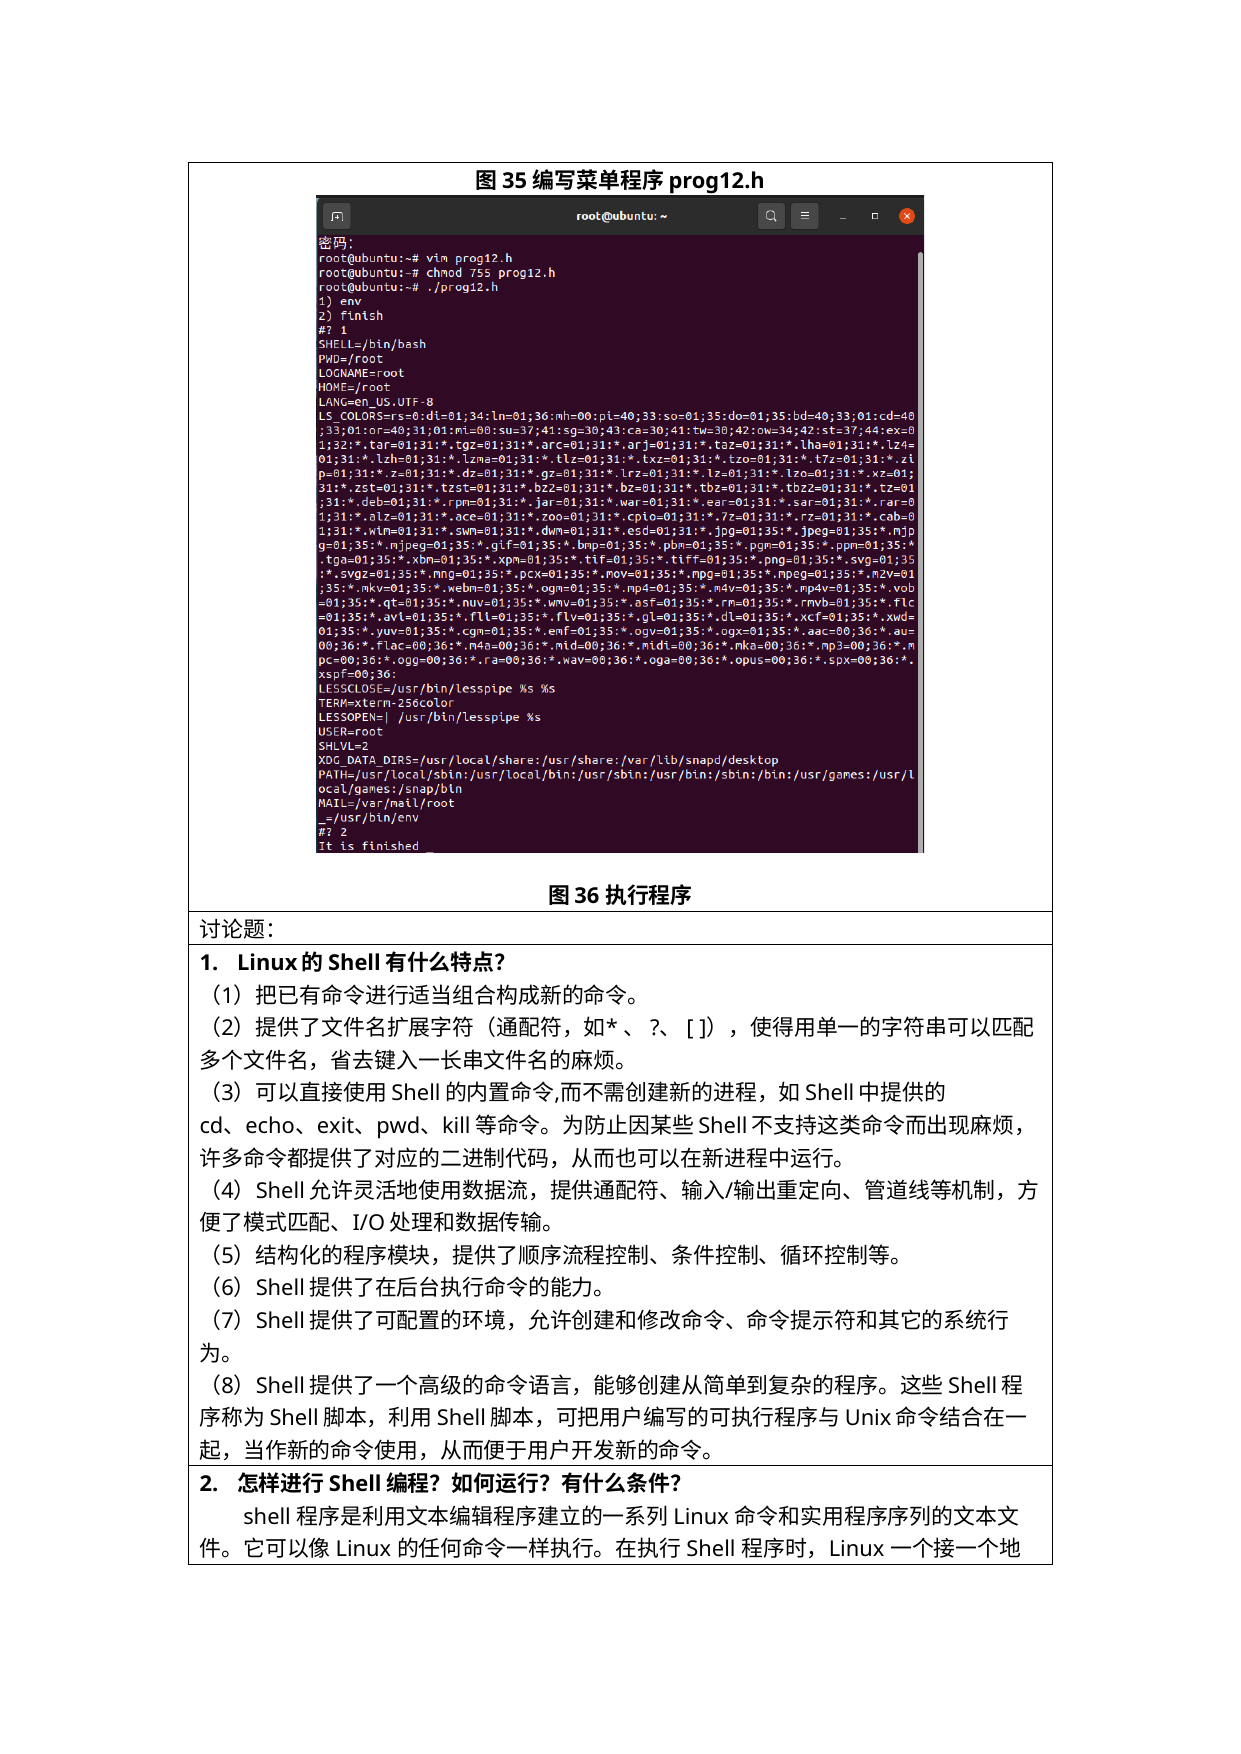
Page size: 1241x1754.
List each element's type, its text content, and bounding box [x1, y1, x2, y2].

table_cell Linux的Shell有什么特点？ （1）把已有命令进行适当组合构成新的命令。 （2）提供了文件名扩展字符（通配符，如* 、 ?、 [ ]），使得用单一的字符串可以匹配多个文件名，省去键入一长串文件名的麻烦。 （3）可以直接使用Shell的内置命令,而不需创建新的进程，如Shell中提供的cd、echo、exit、pwd、kill等命令。为防止因某些Shell不支持这类命令而出现麻烦，许多命令都提供了对应的二进制代码，从而也可以在新进程中运行。 （4）Shell允许灵活地使用数据流，提供通配符、输入/输出重定向、管道线等机制，方便了模式匹配、I/O处理和数据传输。 （5）结构化的程序模块，提供了顺序流程控制、条件控制、循环控制等。 （6）Shell提供了在后台执行命令的能力。 （7）Shell提供了可配置的环境，允许创建和修改命令、命令提示符和其它的系统行为。 （8）Shell提供了一个高级的命令语言，能够创建从简单到复杂的程序。这些Shell程序称为Shell脚本，利用Shell脚本，可把用户编写的可执行程序与Unix命令结合在一起，当作新的命令使用，从而便于用户开发新的命令。 [189, 945, 1052, 1465]
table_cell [189, 163, 1052, 911]
picture [316, 195, 925, 853]
table_cell 讨论题： [189, 912, 1052, 944]
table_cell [189, 1466, 1052, 1564]
